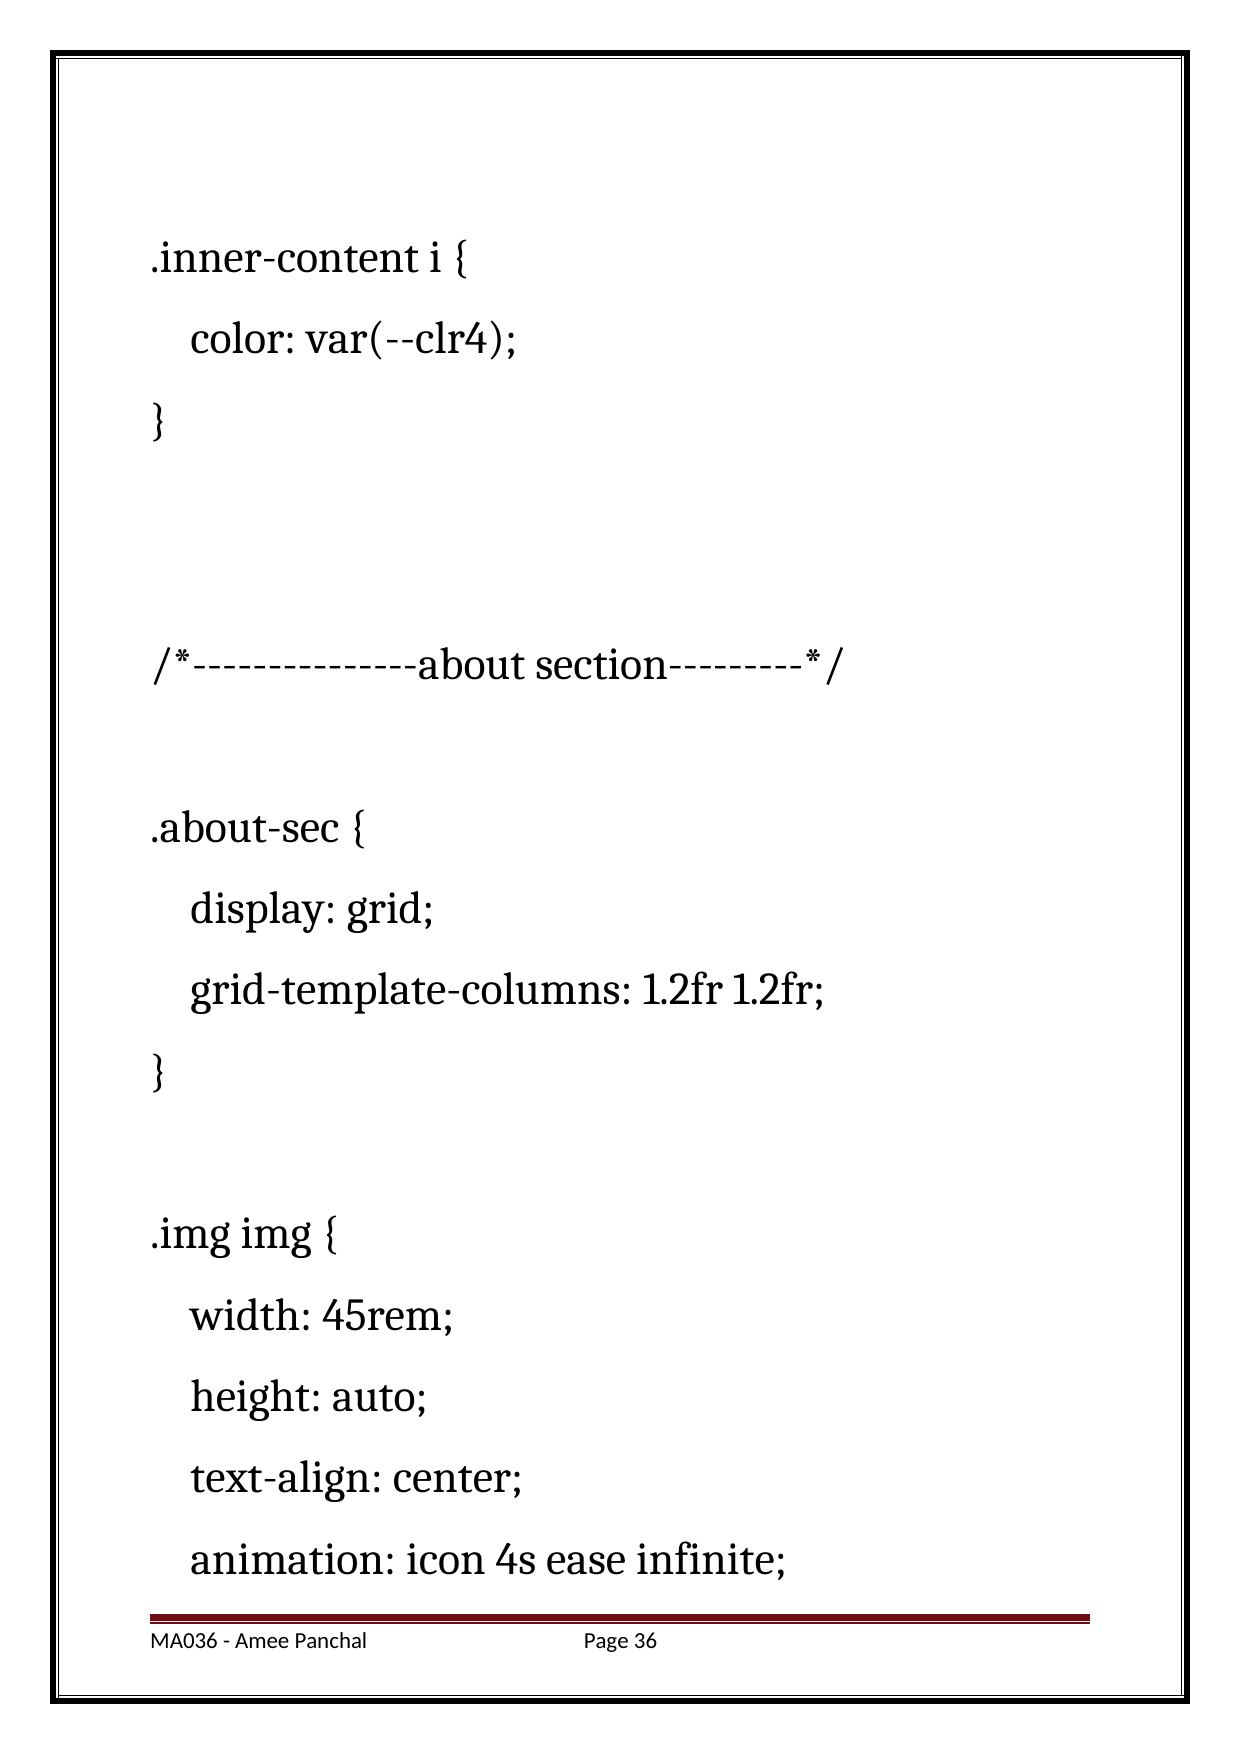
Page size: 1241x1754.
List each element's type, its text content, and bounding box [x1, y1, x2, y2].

text } [150, 394, 1090, 447]
text width: 45rem; [150, 1289, 1090, 1342]
text grid-template-columns: 1.2fr 1.2fr; [150, 963, 1090, 1016]
text .inner-content i { [150, 231, 1090, 284]
text color: var(--clr4); [150, 313, 1090, 365]
text } [150, 1045, 1090, 1098]
text animation: icon 4s ease infinite; [150, 1533, 1090, 1586]
text .img img { [150, 1208, 1090, 1260]
text display: grid; [150, 882, 1090, 935]
text text-align: center; [150, 1452, 1090, 1504]
text .about-sec { [150, 801, 1090, 853]
text /*---------------about section---------*/ [150, 638, 1090, 691]
text height: auto; [150, 1370, 1090, 1423]
